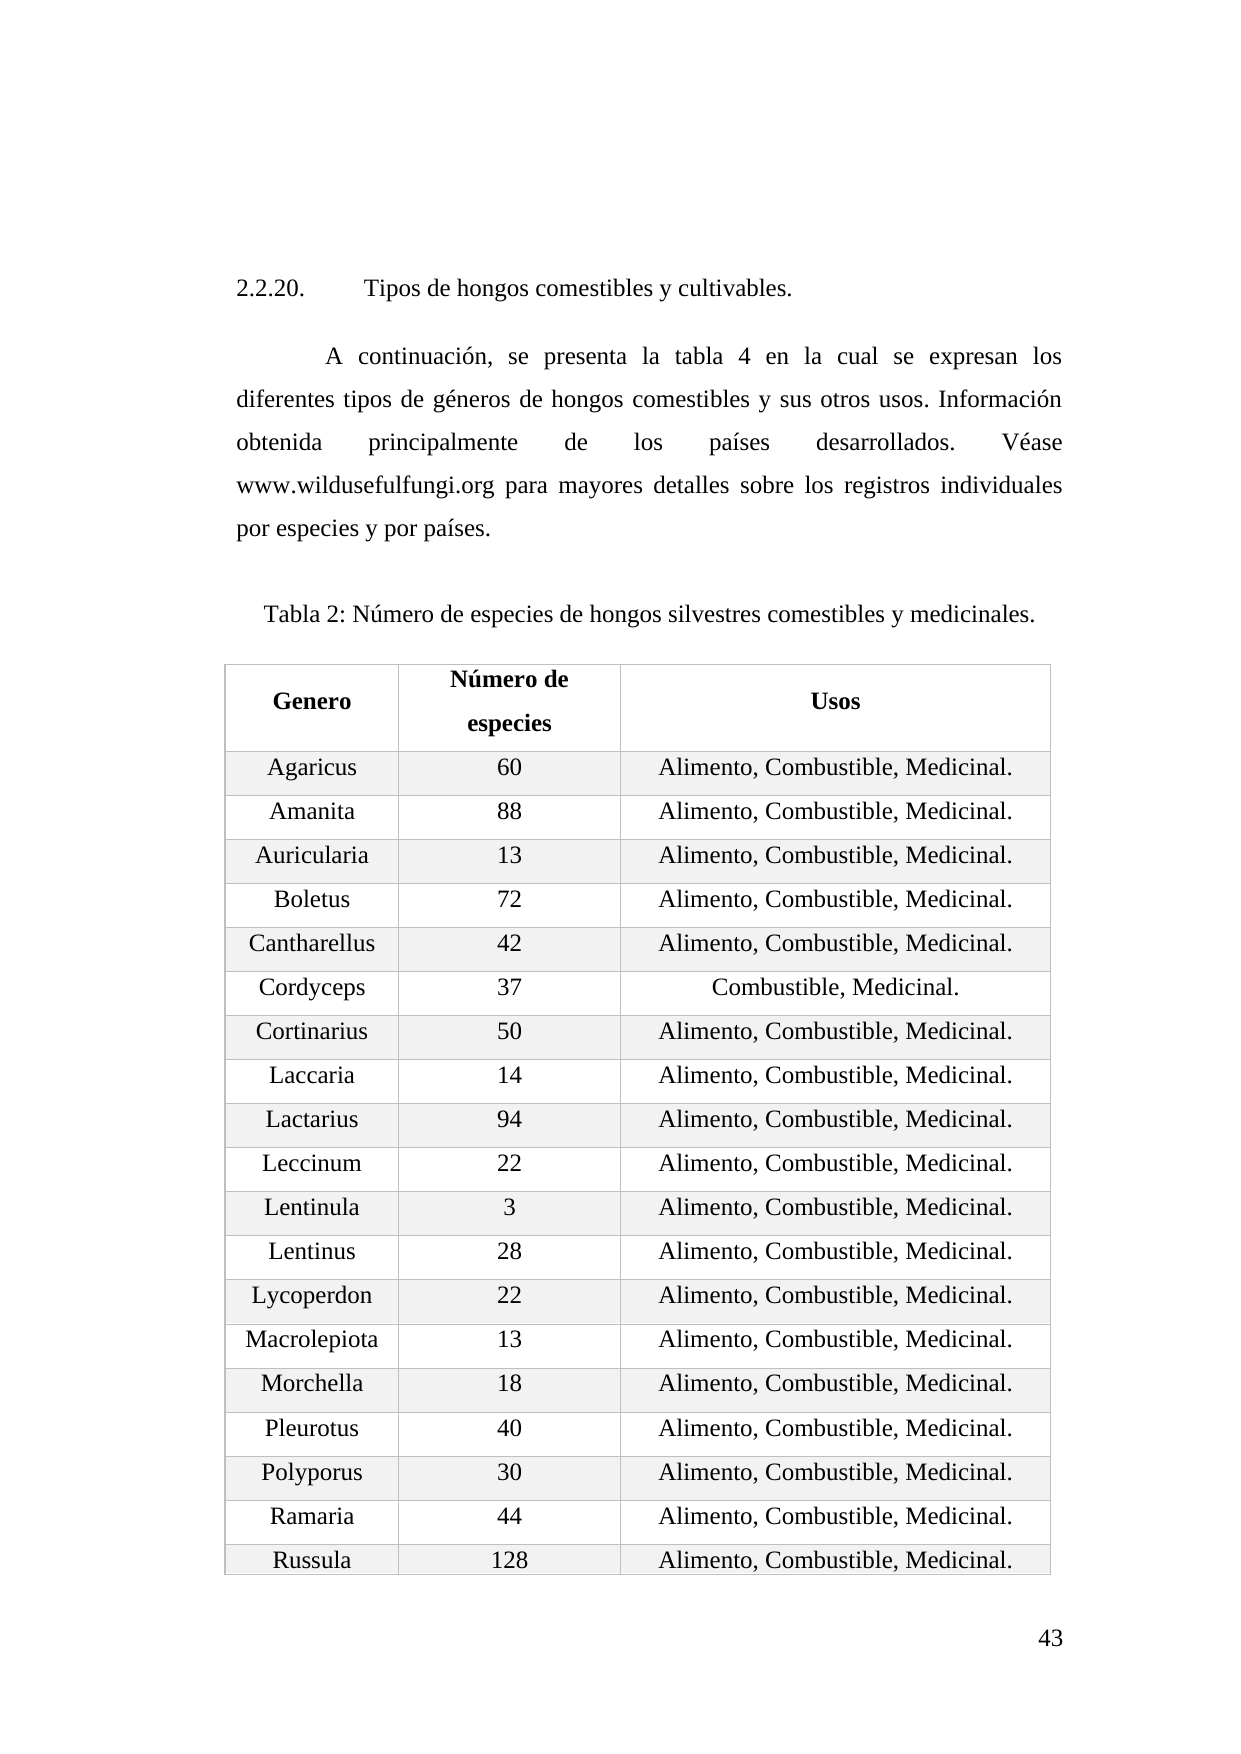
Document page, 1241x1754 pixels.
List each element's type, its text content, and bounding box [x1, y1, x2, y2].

table_cell Alimento, Combustible, Medicinal. [621, 1060, 1050, 1103]
table_cell Laccaria [226, 1060, 398, 1103]
table_cell Lycoperdon [226, 1280, 398, 1323]
table_cell 22 [399, 1280, 620, 1323]
table_cell Alimento, Combustible, Medicinal. [621, 884, 1050, 927]
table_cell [621, 1545, 1050, 1573]
table_cell Cordyceps [226, 972, 398, 1015]
table_cell Ramaria [226, 1501, 398, 1544]
table_cell Alimento, Combustible, Medicinal. [621, 1325, 1050, 1367]
table_cell Alimento, Combustible, Medicinal. [621, 1236, 1050, 1279]
table_cell Combustible, Medicinal. [621, 972, 1050, 1015]
table_cell Macrolepiota [226, 1325, 398, 1367]
table_cell Agaricus [226, 752, 398, 795]
table_cell 50 [399, 1016, 620, 1059]
table_cell 72 [399, 884, 620, 927]
table_cell Alimento, Combustible, Medicinal. [621, 928, 1050, 971]
table_cell 88 [399, 796, 620, 839]
table_cell Cortinarius [226, 1016, 398, 1059]
table_cell Alimento, Combustible, Medicinal. [621, 1457, 1050, 1500]
table_cell 42 [399, 928, 620, 971]
table_cell 44 [399, 1501, 620, 1544]
table_cell Alimento, Combustible, Medicinal. [621, 840, 1050, 883]
table_cell Alimento, Combustible, Medicinal. [621, 1501, 1050, 1544]
table_cell Boletus [226, 884, 398, 927]
table_cell 30 [399, 1457, 620, 1500]
table_cell Amanita [226, 796, 398, 839]
table_cell 14 [399, 1060, 620, 1103]
table_cell Russula [226, 1545, 398, 1573]
table_cell 18 [399, 1369, 620, 1412]
table_cell Auricularia [226, 840, 398, 883]
table_cell Leccinum [226, 1148, 398, 1191]
table_cell 37 [399, 972, 620, 1015]
table_cell 28 [399, 1236, 620, 1279]
table_cell Alimento, Combustible, Medicinal. [621, 1192, 1050, 1235]
table_header Usos [621, 665, 1050, 751]
table_cell Alimento, Combustible, Medicinal. [621, 1148, 1050, 1191]
table_cell Lentinus [226, 1236, 398, 1279]
table_cell Morchella [226, 1369, 398, 1412]
table_cell Lentinula [226, 1192, 398, 1235]
table_header Número de especies [399, 665, 620, 751]
table_cell 13 [399, 840, 620, 883]
table_cell Cantharellus [226, 928, 398, 971]
table_cell 60 [399, 752, 620, 795]
table_cell Alimento, Combustible, Medicinal. [621, 1104, 1050, 1147]
table_cell Alimento, Combustible, Medicinal. [621, 1016, 1050, 1059]
subtitle Tipos de hongos comestibles y cultivables. [236, 273, 1063, 301]
text A continuación, se presenta la tabla 4 en la cual se expresan los diferentes tipos de géneros de hongos comestibles y sus otros usos. Información obtenida principalmente de los países desarrollados. Véase www.wildusefulfungi.org para mayores detalles sobre los registros individuales por especies y por países. [236, 341, 1063, 542]
table_cell 40 [399, 1413, 620, 1456]
text Tabla 2: Número de especies de hongos silvestres comestibles y medicinales. [236, 599, 1063, 628]
table_cell 3 [399, 1192, 620, 1235]
table_cell Alimento, Combustible, Medicinal. [621, 1413, 1050, 1456]
table_cell 94 [399, 1104, 620, 1147]
table_cell 13 [399, 1325, 620, 1367]
table_cell Pleurotus [226, 1413, 398, 1456]
table_cell Alimento, Combustible, Medicinal. [621, 1369, 1050, 1412]
table_cell Polyporus [226, 1457, 398, 1500]
table_cell 22 [399, 1148, 620, 1191]
table_header Genero [226, 665, 398, 751]
table_cell Alimento, Combustible, Medicinal. [621, 1280, 1050, 1323]
table_cell 128 [399, 1545, 620, 1573]
table_cell Alimento, Combustible, Medicinal. [621, 796, 1050, 839]
table_cell Alimento, Combustible, Medicinal. [621, 752, 1050, 795]
table_cell Lactarius [226, 1104, 398, 1147]
